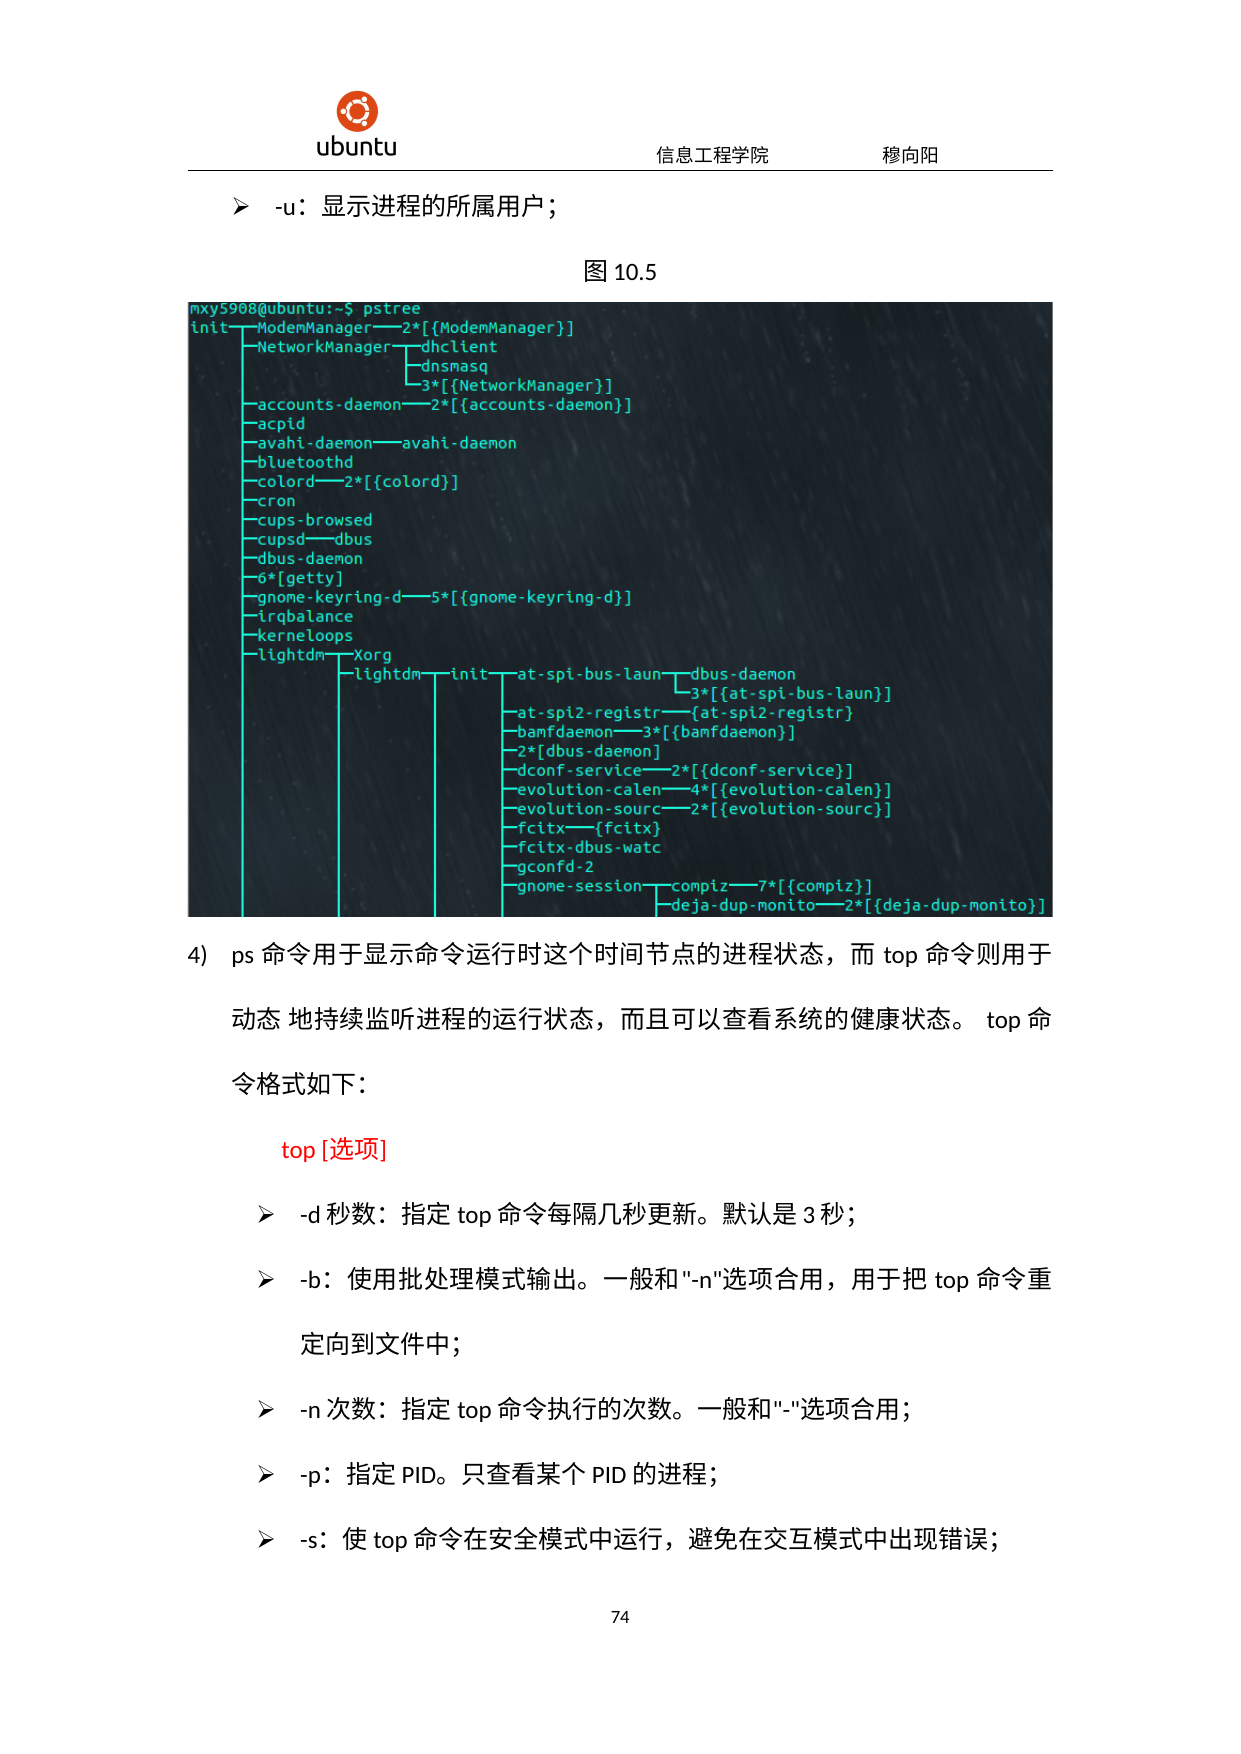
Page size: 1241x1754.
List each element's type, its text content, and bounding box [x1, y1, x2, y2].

list -u：显示进程的所属用户； [231, 172, 1053, 237]
list -d 秒数：指定 top 命令每隔几秒更新。默认是3 秒； [256, 1180, 1053, 1245]
list top [选项] [231, 1115, 1053, 1180]
picture [301, 88, 412, 162]
list -s：使 top 命令在安全模式中运行，避免在交互模式中出现错误； [256, 1505, 1053, 1570]
picture [187, 302, 1053, 917]
list -n 次数：指定 top 命令执行的次数。一般和"-"选项合用； [256, 1375, 1053, 1440]
text 图10.5 [187, 237, 1053, 302]
list -p：指定 PID。只查看某个 PID 的进程； [256, 1440, 1053, 1505]
list ps 命令用于显示命令运行时这个时间节点的进程状态，而top 命令则用于动态 地持续监听进程的运行状态，而且可以查看系统的健康状态。 top 命令格式如下： [187, 920, 1053, 1115]
list -b：使用批处理模式输出。一般和"-n"选项合用，用于把 top 命令重定向到文件中； [256, 1245, 1053, 1375]
